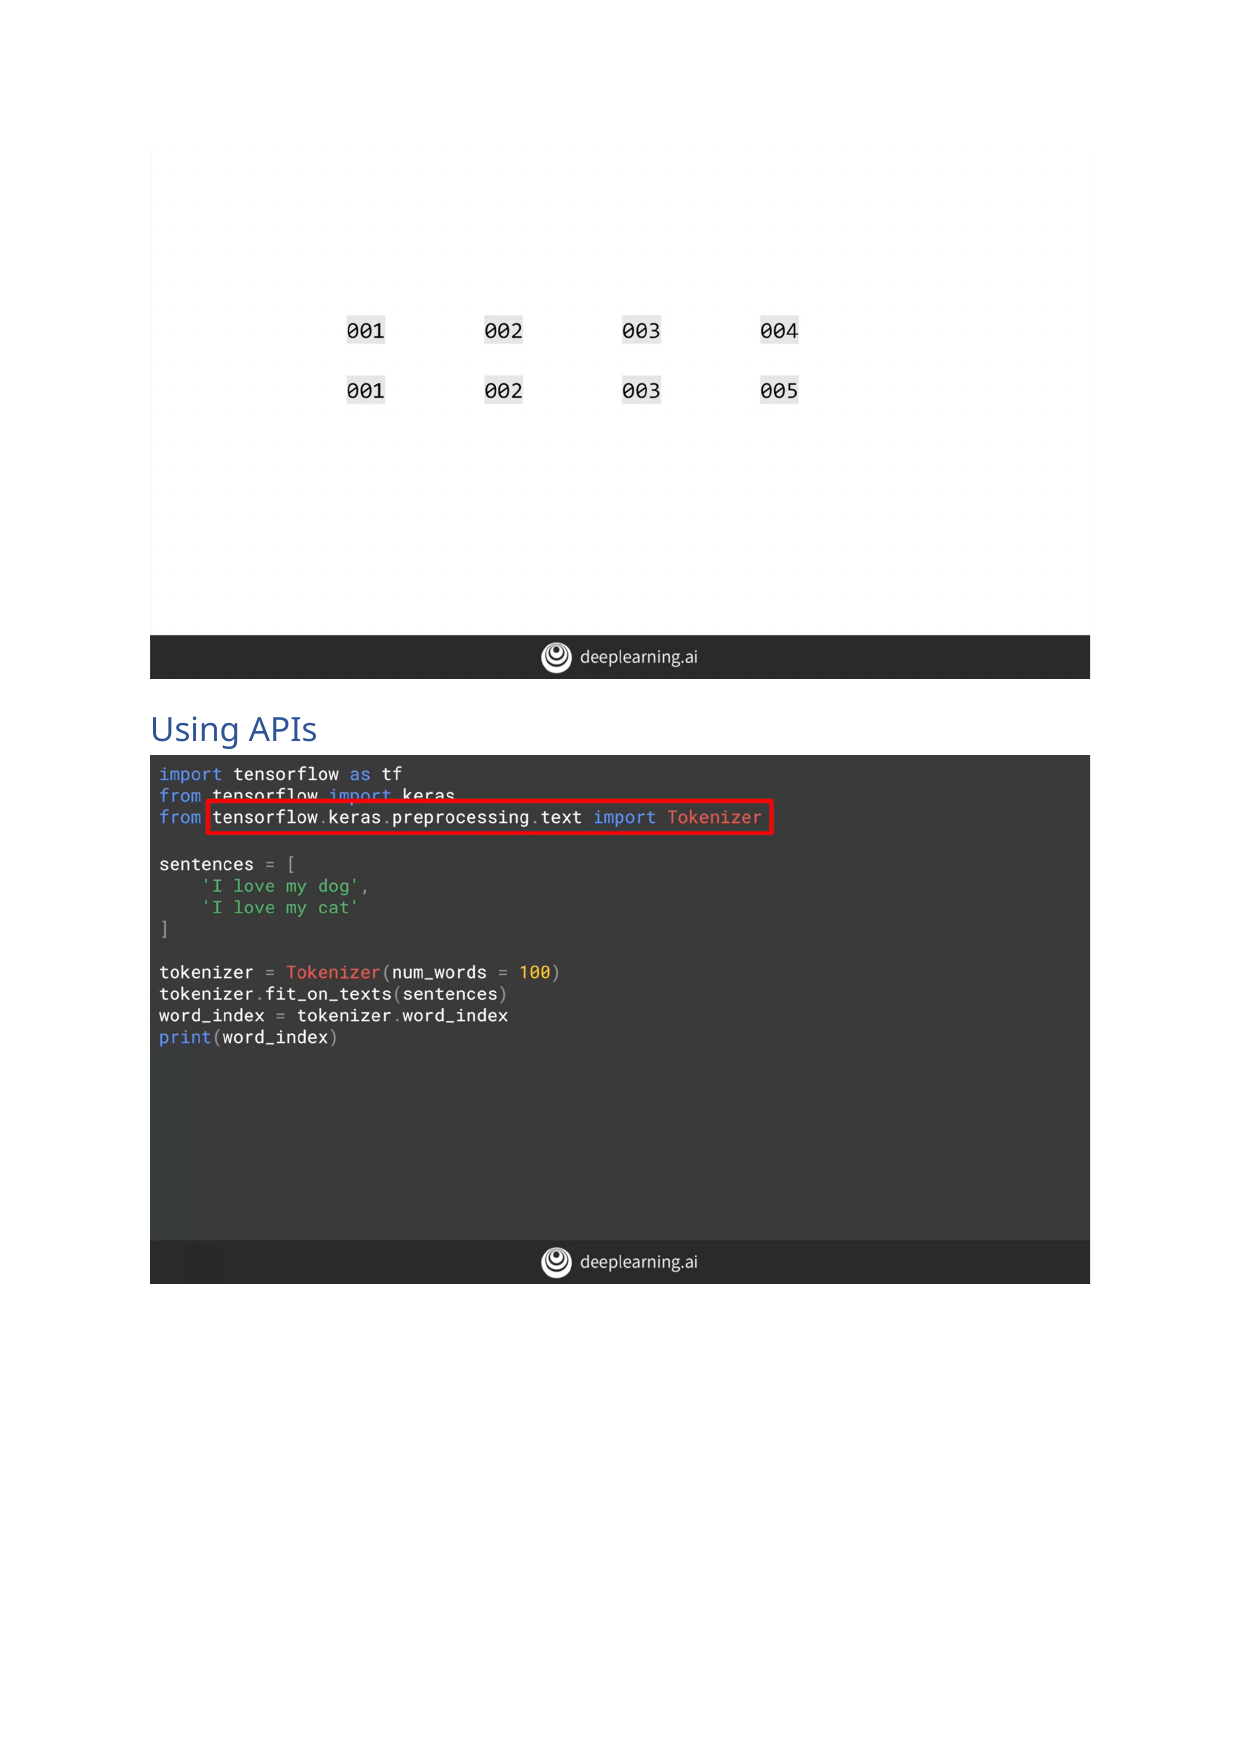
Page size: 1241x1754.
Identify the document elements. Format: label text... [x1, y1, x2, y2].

subtitle Using APIs [150, 706, 1090, 751]
picture [150, 755, 1091, 1284]
picture [150, 150, 1091, 679]
